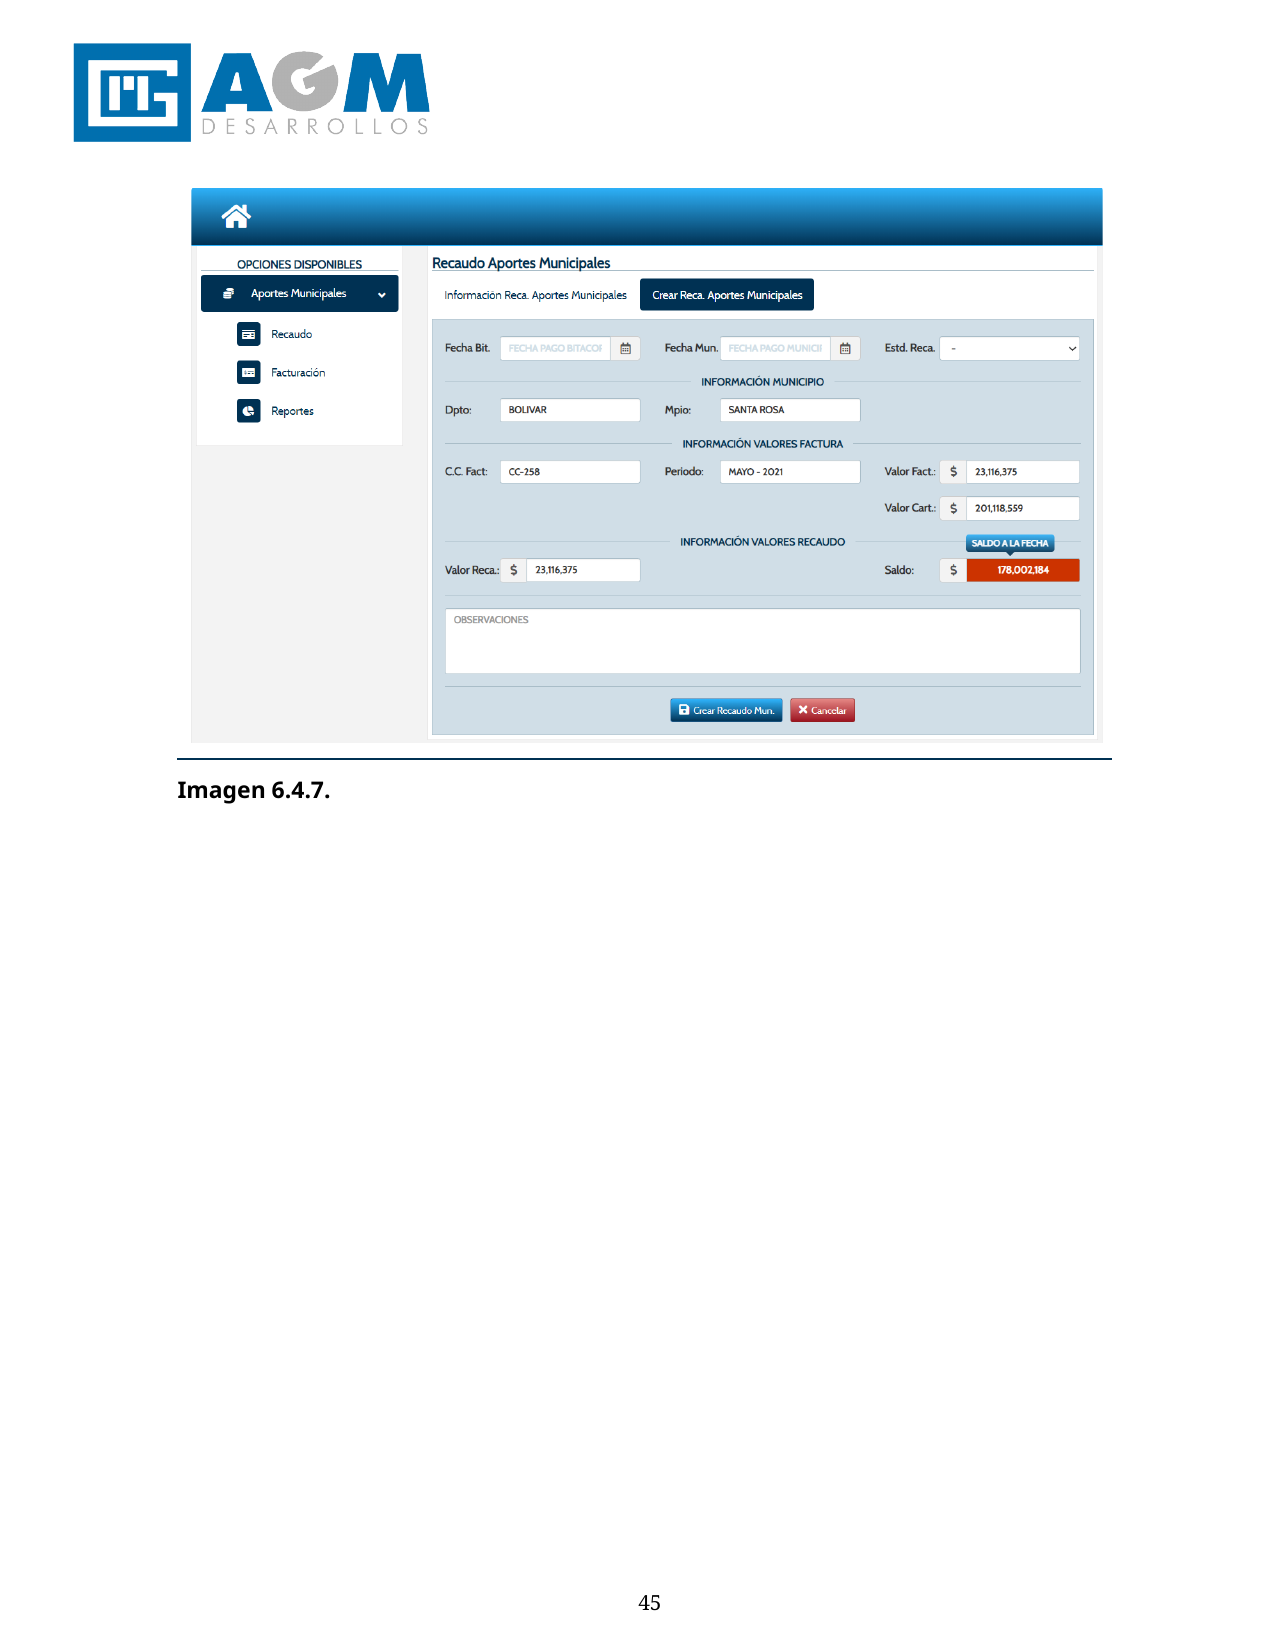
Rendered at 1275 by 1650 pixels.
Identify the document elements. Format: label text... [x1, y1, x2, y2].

picture [73, 43, 430, 142]
text Imagen 6.4.7. [177, 774, 1117, 805]
picture [191, 188, 1103, 743]
